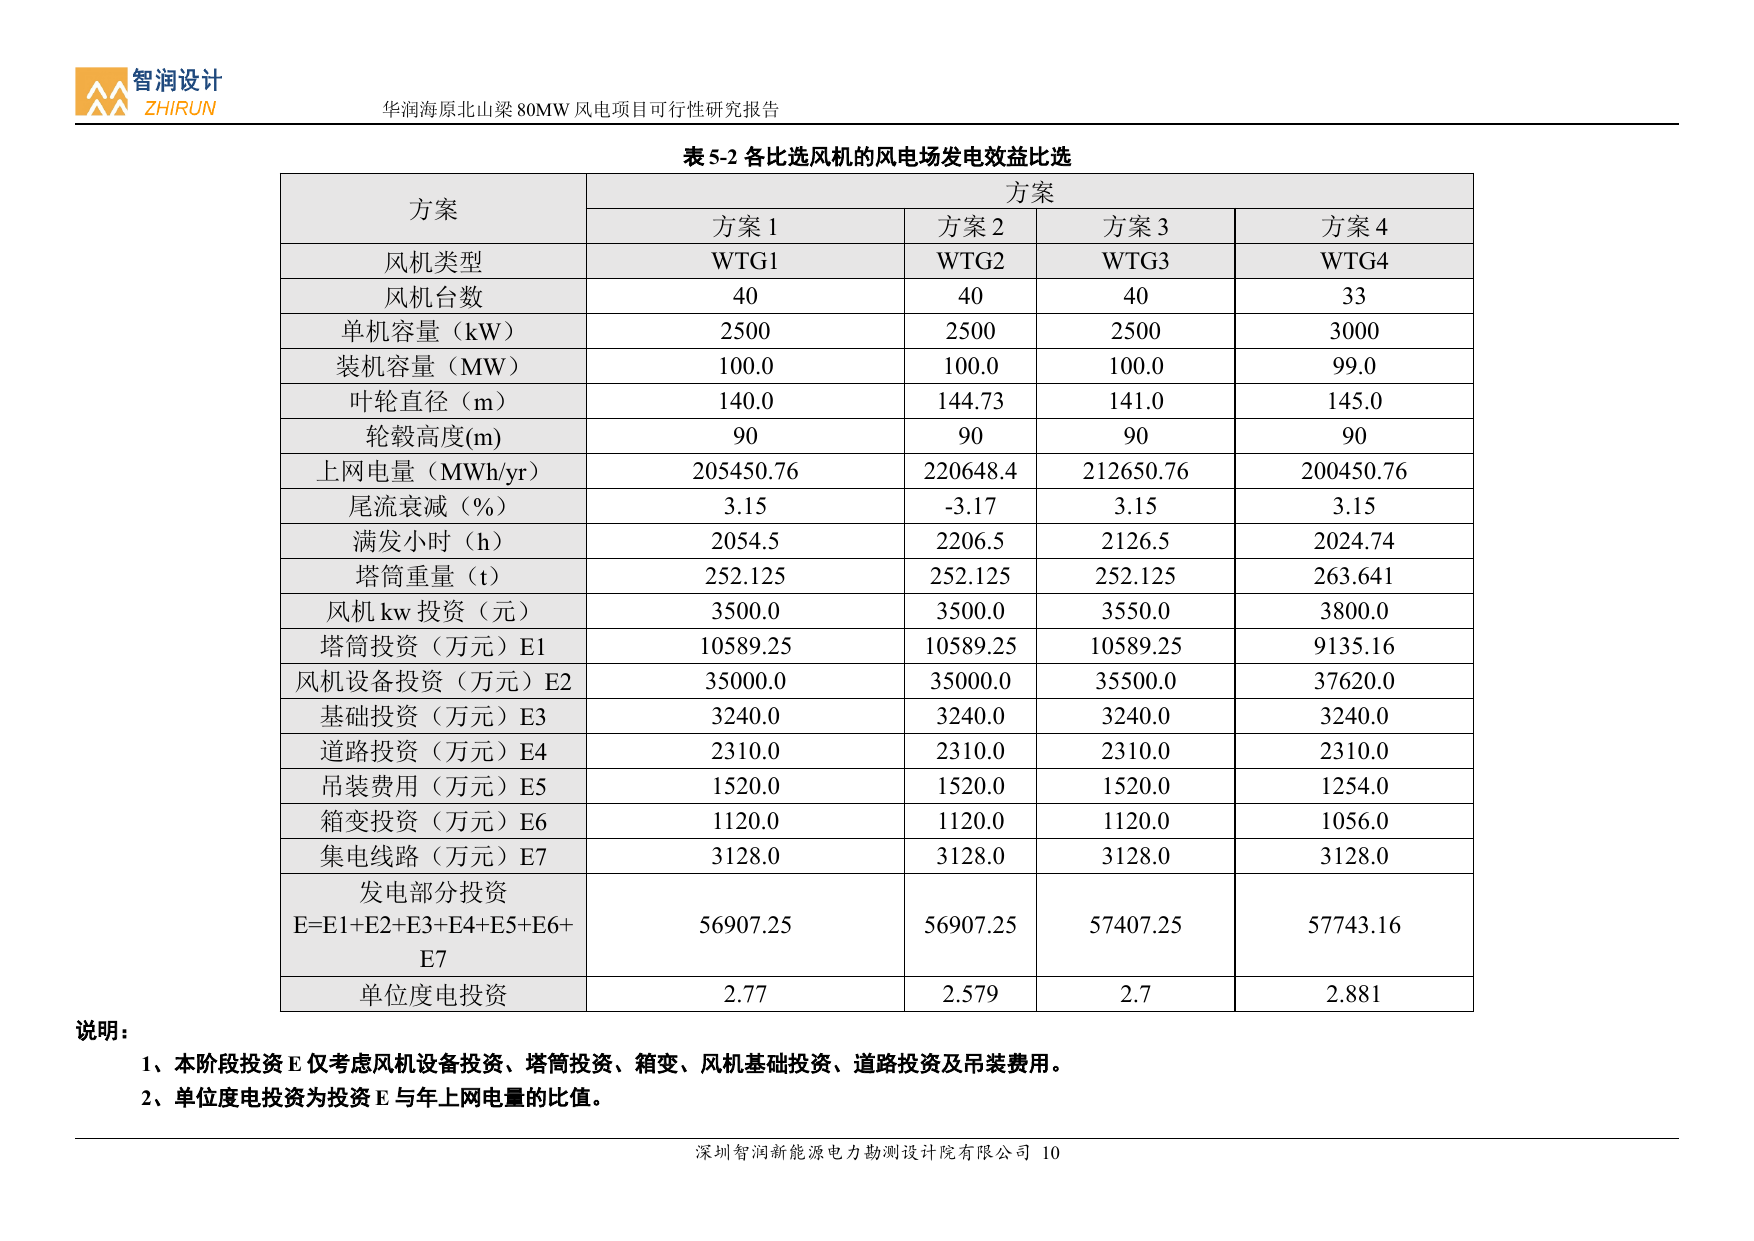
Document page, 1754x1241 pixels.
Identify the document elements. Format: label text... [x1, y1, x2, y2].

table_cell 10589.25 [905, 629, 1036, 663]
table_cell 9135.16 [1236, 629, 1473, 663]
table_cell 90 [1236, 419, 1473, 453]
table_cell 方案3 [1037, 209, 1234, 243]
table_header 方案 [587, 174, 1473, 208]
table_cell 3240.0 [1037, 699, 1234, 733]
table_cell 2310.0 [905, 734, 1036, 768]
text 2、单位度电投资为投资E与年上网电量的比值。 [75, 1079, 1679, 1113]
table_cell 1056.0 [1236, 804, 1473, 838]
table_cell 56907.25 [587, 874, 904, 976]
text 表5-2 各比选风机的风电场发电效益比选 [75, 139, 1679, 173]
table_cell 风机类型 [281, 244, 586, 278]
table_cell 252.125 [587, 559, 904, 593]
table_cell 3128.0 [905, 839, 1036, 873]
table_cell 方案4 [1236, 209, 1473, 243]
table_cell 10589.25 [1037, 629, 1234, 663]
table_cell WTG3 [1037, 244, 1234, 278]
table_cell 144.73 [905, 384, 1036, 418]
table_cell 方案2 [905, 209, 1036, 243]
table_cell 40 [587, 279, 904, 313]
table_cell 100.0 [905, 349, 1036, 383]
table_cell 2.881 [1236, 977, 1473, 1011]
table_cell 3128.0 [1037, 839, 1234, 873]
table_cell 2310.0 [1037, 734, 1234, 768]
table_cell 3240.0 [1236, 699, 1473, 733]
table_cell 尾流衰减（%） [281, 489, 586, 523]
table_cell 发电部分投资E=E1+E2+E3+E4+E5+E6+E7 [281, 874, 586, 976]
table_cell 方案1 [587, 209, 904, 243]
table_header 方案 [281, 174, 586, 243]
table_cell 90 [587, 419, 904, 453]
table_cell 风机台数 [281, 279, 586, 313]
table_cell 1520.0 [1037, 769, 1234, 803]
table_cell 57407.25 [1037, 874, 1234, 976]
table_cell 3800.0 [1236, 594, 1473, 628]
table_cell 2310.0 [1236, 734, 1473, 768]
table_cell 单机容量（kW） [281, 314, 586, 348]
table_cell 基础投资（万元）E3 [281, 699, 586, 733]
table_cell 1254.0 [1236, 769, 1473, 803]
table_cell 212650.76 [1037, 454, 1234, 488]
table_cell 轮毂高度(m) [281, 419, 586, 453]
table_cell 3500.0 [905, 594, 1036, 628]
table_cell 252.125 [1037, 559, 1234, 593]
table_cell 56907.25 [905, 874, 1036, 976]
table_cell 3128.0 [1236, 839, 1473, 873]
table_cell 2054.5 [587, 524, 904, 558]
table_cell 3240.0 [587, 699, 904, 733]
table_cell 3550.0 [1037, 594, 1234, 628]
table_cell 1520.0 [905, 769, 1036, 803]
table_cell 90 [905, 419, 1036, 453]
table_cell 1520.0 [587, 769, 904, 803]
text 说明： [75, 1012, 1679, 1046]
table_cell 2500 [905, 314, 1036, 348]
table_cell 37620.0 [1236, 664, 1473, 698]
table_cell 吊装费用（万元）E5 [281, 769, 586, 803]
table_cell 141.0 [1037, 384, 1234, 418]
table_cell 35000.0 [587, 664, 904, 698]
table_cell WTG4 [1236, 244, 1473, 278]
table_cell 2024.74 [1236, 524, 1473, 558]
table_cell 满发小时（h） [281, 524, 586, 558]
table_cell 200450.76 [1236, 454, 1473, 488]
table_cell -3.17 [905, 489, 1036, 523]
table_cell 35500.0 [1037, 664, 1234, 698]
table_cell 40 [905, 279, 1036, 313]
table_cell 塔筒投资（万元）E1 [281, 629, 586, 663]
table_cell 10589.25 [587, 629, 904, 663]
picture [75, 65, 223, 117]
table_cell 3.15 [587, 489, 904, 523]
table_cell 2.7 [1037, 977, 1234, 1011]
table_cell 263.641 [1236, 559, 1473, 593]
table_cell 2310.0 [587, 734, 904, 768]
table_cell 1120.0 [905, 804, 1036, 838]
table_cell 2500 [587, 314, 904, 348]
table_cell 道路投资（万元）E4 [281, 734, 586, 768]
table_cell 33 [1236, 279, 1473, 313]
table_cell 风机kw投资（元） [281, 594, 586, 628]
table_cell 3128.0 [587, 839, 904, 873]
table_cell 99.0 [1236, 349, 1473, 383]
table_cell 1120.0 [587, 804, 904, 838]
table_cell 40 [1037, 279, 1234, 313]
table_cell 205450.76 [587, 454, 904, 488]
table_cell 3000 [1236, 314, 1473, 348]
table_cell 3500.0 [587, 594, 904, 628]
table_cell 集电线路（万元）E7 [281, 839, 586, 873]
table_cell WTG1 [587, 244, 904, 278]
table_cell 塔筒重量（t） [281, 559, 586, 593]
table_cell 2126.5 [1037, 524, 1234, 558]
table_cell 90 [1037, 419, 1234, 453]
table_cell 100.0 [587, 349, 904, 383]
table_cell 上网电量（MWh/yr） [281, 454, 586, 488]
table_cell 叶轮直径（m） [281, 384, 586, 418]
table_cell 单位度电投资 [281, 977, 586, 1011]
table_cell 57743.16 [1236, 874, 1473, 976]
table_cell 2206.5 [905, 524, 1036, 558]
table_cell 3.15 [1236, 489, 1473, 523]
table_cell 箱变投资（万元）E6 [281, 804, 586, 838]
table_cell 220648.4 [905, 454, 1036, 488]
table_cell WTG2 [905, 244, 1036, 278]
table_cell 2.579 [905, 977, 1036, 1011]
table_cell 2500 [1037, 314, 1234, 348]
text 1、本阶段投资E仅考虑风机设备投资、塔筒投资、箱变、风机基础投资、道路投资及吊装费用。 [75, 1046, 1679, 1079]
table_cell 3240.0 [905, 699, 1036, 733]
table_cell 145.0 [1236, 384, 1473, 418]
table_cell 252.125 [905, 559, 1036, 593]
table_cell 风机设备投资（万元）E2 [281, 664, 586, 698]
table_cell 3.15 [1037, 489, 1234, 523]
table_cell 1120.0 [1037, 804, 1234, 838]
table_cell 35000.0 [905, 664, 1036, 698]
table_cell 140.0 [587, 384, 904, 418]
table_cell 100.0 [1037, 349, 1234, 383]
table_cell 装机容量（MW） [281, 349, 586, 383]
table_cell 2.77 [587, 977, 904, 1011]
